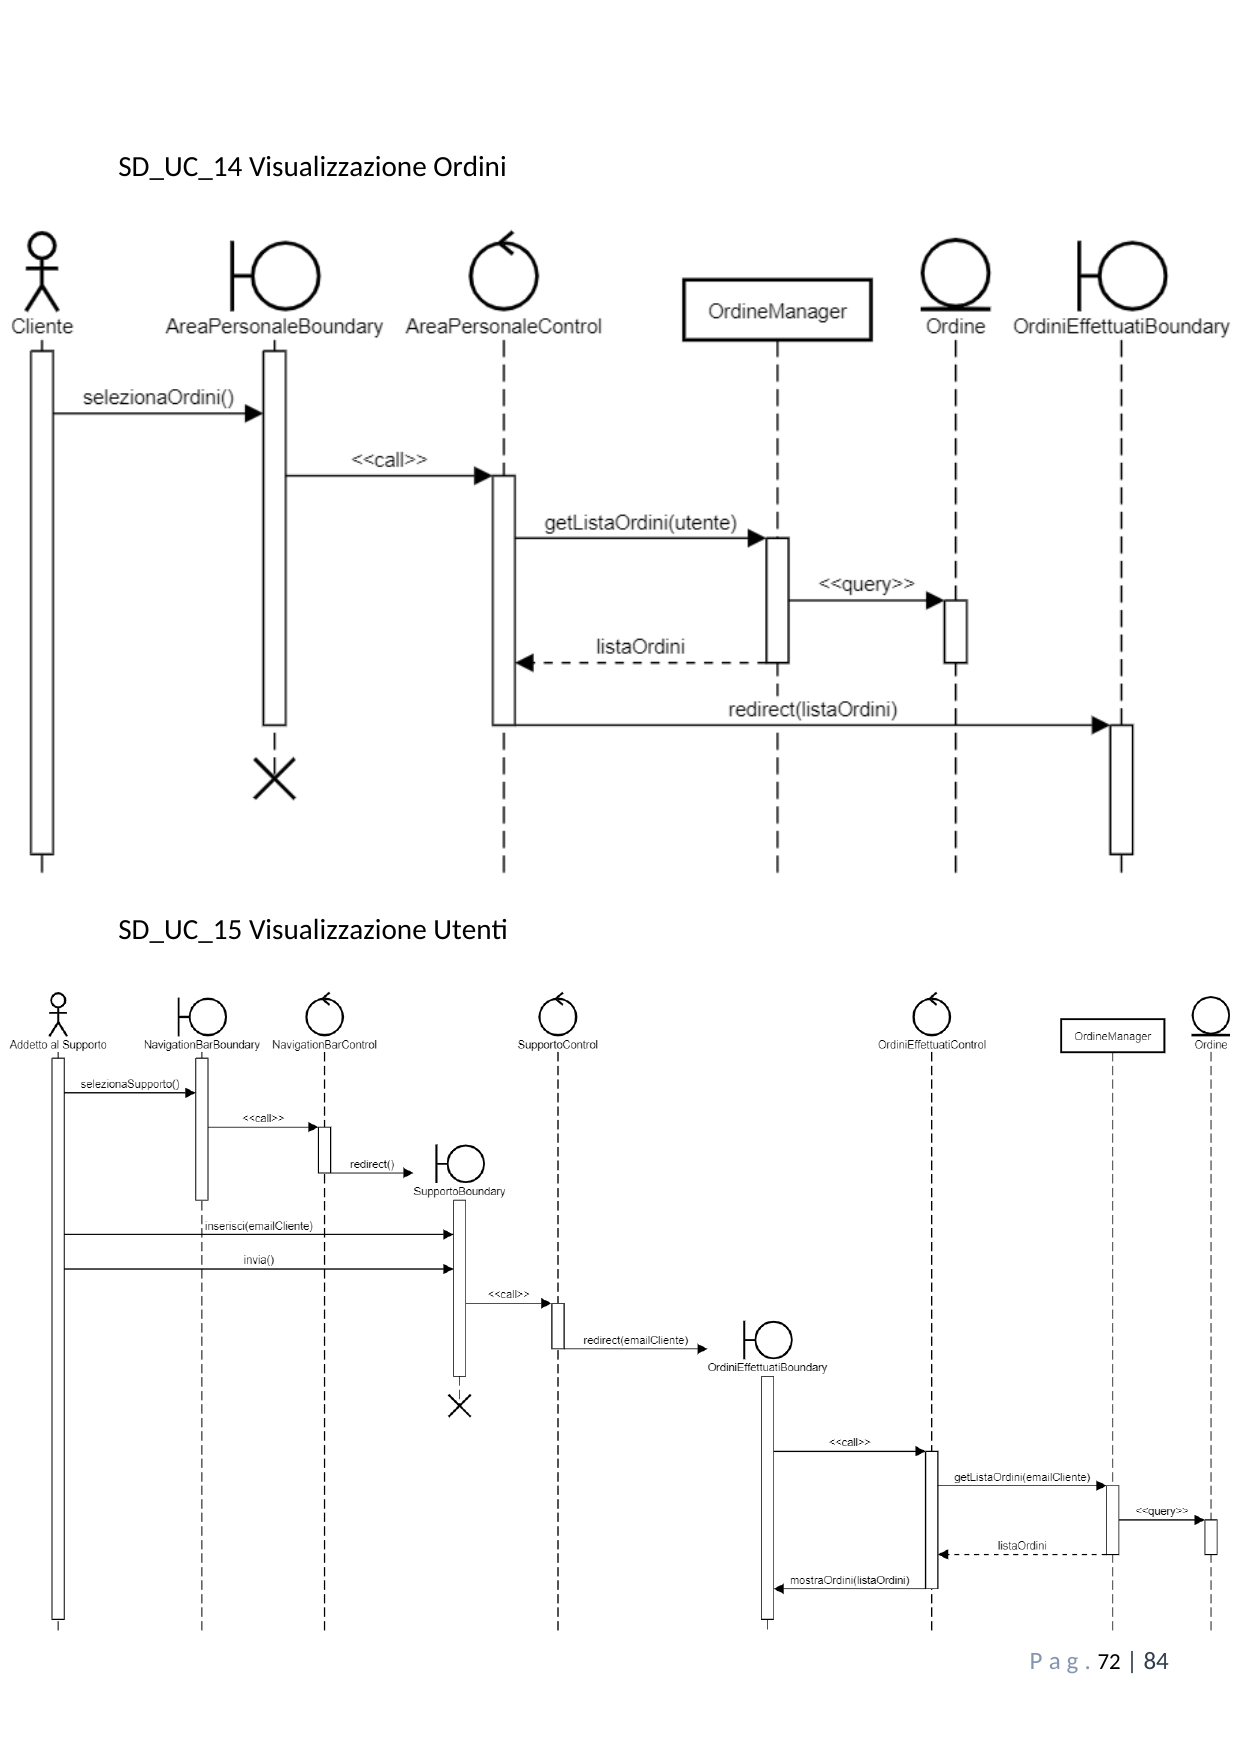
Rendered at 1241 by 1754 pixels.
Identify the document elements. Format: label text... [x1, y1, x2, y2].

text SD_UC_14 Visualizzazione Ordini [118, 148, 1122, 183]
text SD_UC_15 Visualizzazione Utenti [118, 911, 1122, 946]
picture [3, 985, 1236, 1631]
picture [0, 219, 1241, 876]
